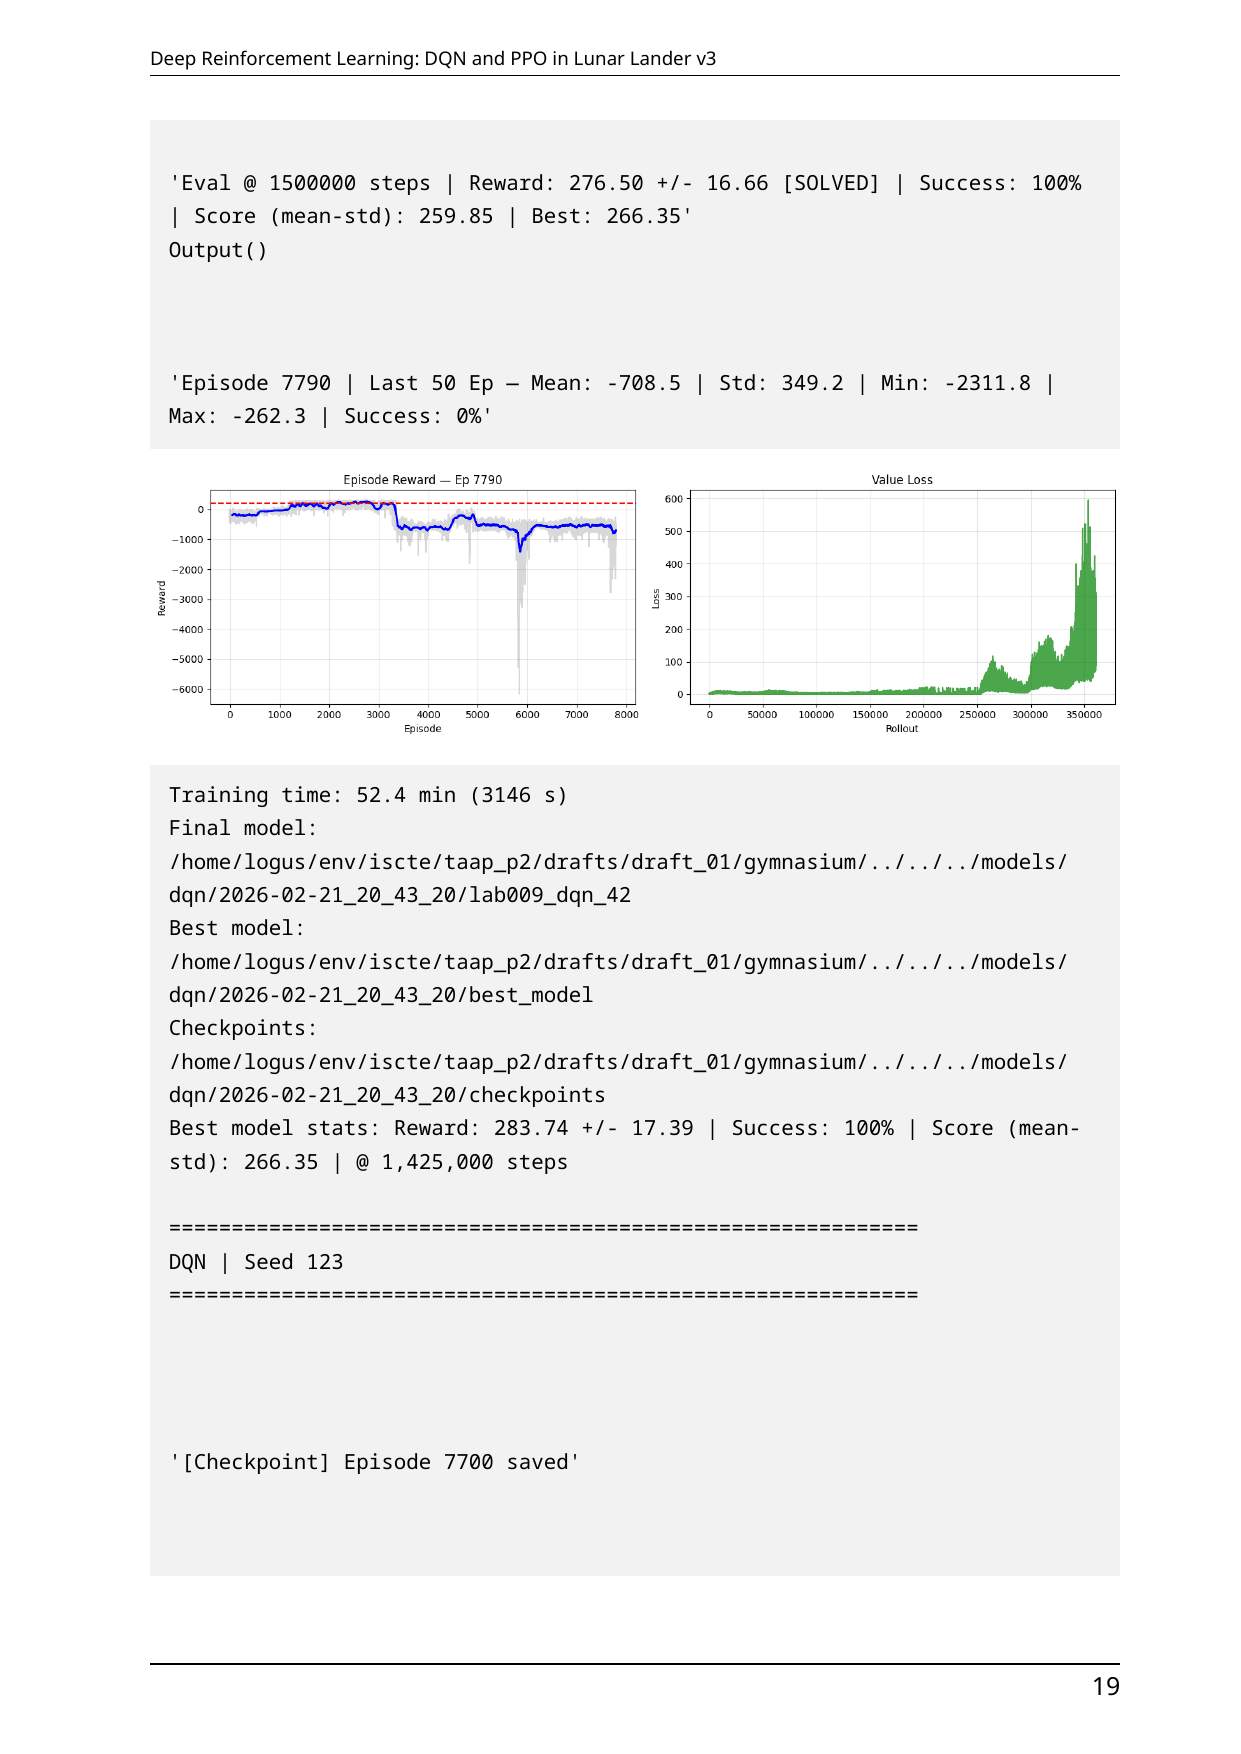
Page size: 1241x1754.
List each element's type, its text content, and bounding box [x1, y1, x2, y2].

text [150, 120, 1120, 230]
picture [150, 467, 1121, 741]
text Output() 'Episode 7790 | Last 50 Ep — Mean: -708.5 | Std: 349.2 | Min: -2311.8 | Max: -262.3 | Success: 0%' [150, 230, 1120, 449]
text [150, 765, 1120, 1576]
